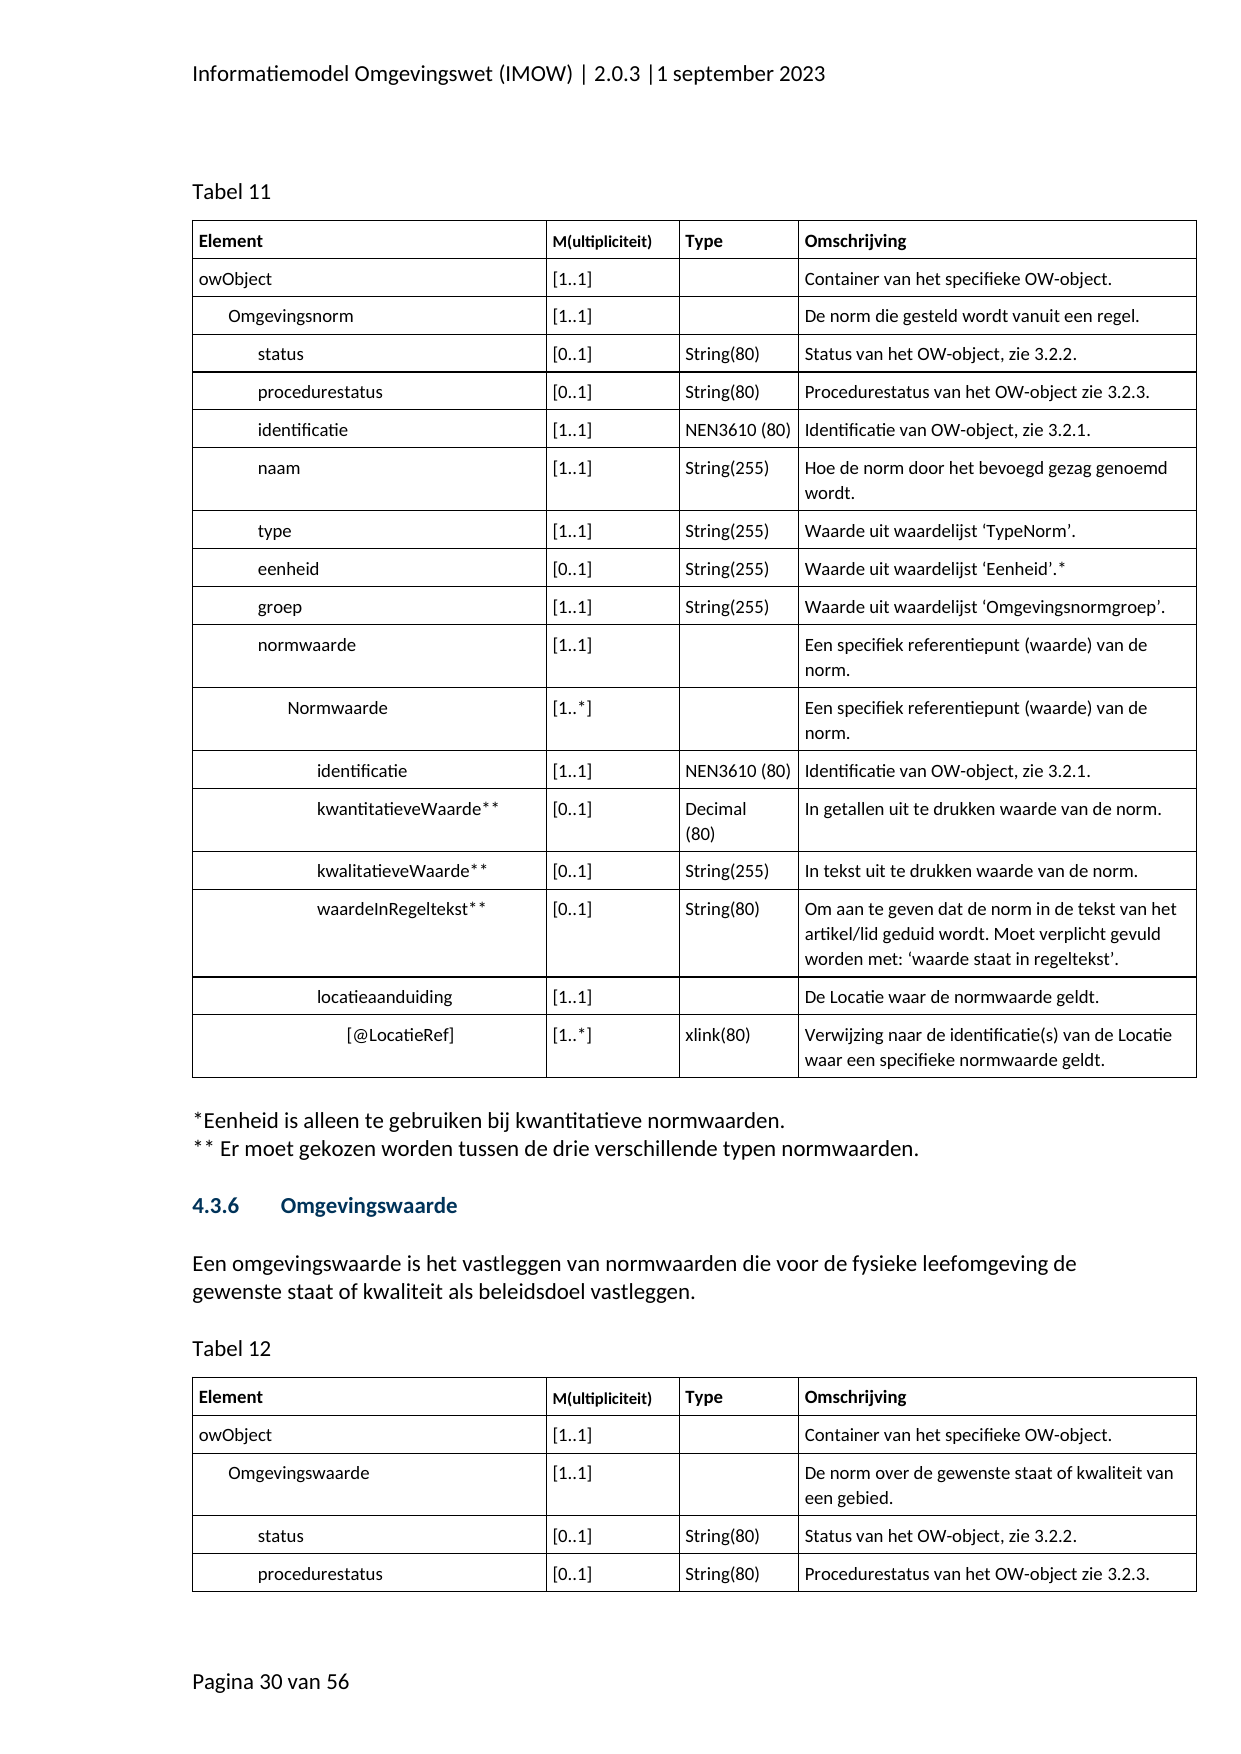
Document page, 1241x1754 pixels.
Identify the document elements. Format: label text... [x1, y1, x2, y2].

table_cell identificatie [193, 751, 546, 788]
table_cell identificatie [193, 410, 546, 447]
table_cell Normwaarde [193, 688, 546, 750]
table_cell [1..1] [547, 410, 679, 447]
table_cell [680, 688, 798, 750]
table_cell String(80) [680, 1554, 798, 1591]
table_cell De norm die gesteld wordt vanuit een regel. [799, 297, 1196, 333]
table_header Omschrijving [799, 221, 1196, 258]
table_cell [680, 1454, 798, 1515]
table_cell status [193, 335, 546, 371]
table_cell Waarde uit waardelijst ‘Eenheid’.* [799, 549, 1196, 586]
table_header M(ultipliciteit) [547, 1378, 679, 1414]
table_header M(ultipliciteit) [547, 221, 679, 258]
table_cell [680, 978, 798, 1014]
table_header Element [193, 1378, 546, 1414]
table_cell kwantitatieveWaarde** [193, 789, 546, 851]
table_cell naam [193, 448, 546, 510]
table_cell Omgevingswaarde [193, 1454, 546, 1515]
table_cell In getallen uit te drukken waarde van de norm. [799, 789, 1196, 851]
table_cell De Locatie waar de normwaarde geldt. [799, 978, 1196, 1014]
table_cell [1..1] [547, 259, 679, 296]
table_cell kwalitatieveWaarde** [193, 852, 546, 888]
subtitle Omgevingswaarde [192, 1192, 1092, 1219]
table_cell Container van het specifieke OW-object. [799, 1416, 1196, 1452]
text *Eenheid is alleen te gebruiken bij kwantitatieve normwaarden. [192, 1106, 1092, 1134]
table_cell Procedurestatus van het OW-object zie 3.2.3. [799, 373, 1196, 409]
table_cell [1..1] [547, 297, 679, 333]
table_cell Container van het specifieke OW-object. [799, 259, 1196, 296]
table_cell String(80) [680, 335, 798, 371]
table_cell [1..1] [547, 978, 679, 1014]
table_cell status [193, 1516, 546, 1553]
table_cell Identificatie van OW-object, zie 3.2.1. [799, 410, 1196, 447]
table_cell [680, 625, 798, 687]
table_cell NEN3610 (80) [680, 410, 798, 447]
table_cell locatieaanduiding [193, 978, 546, 1014]
table_cell waardeInRegeltekst** [193, 890, 546, 976]
table_cell Decimal (80) [680, 789, 798, 851]
table_cell [680, 297, 798, 333]
table_header Type [680, 221, 798, 258]
table_cell owObject [193, 1416, 546, 1452]
table_cell procedurestatus [193, 1554, 546, 1591]
table_header Element [193, 221, 546, 258]
table_cell [1..*] [547, 1015, 679, 1077]
table_cell Een specifiek referentiepunt (waarde) van de norm. [799, 688, 1196, 750]
table_cell String(80) [680, 1516, 798, 1553]
table_cell [0..1] [547, 549, 679, 586]
table_cell groep [193, 587, 546, 624]
table_cell [0..1] [547, 890, 679, 976]
table_cell procedurestatus [193, 373, 546, 409]
table_header Type [680, 1378, 798, 1414]
table_cell Omgevingsnorm [193, 297, 546, 333]
table_cell [@LocatieRef] [193, 1015, 546, 1077]
table_header Omschrijving [799, 1378, 1196, 1414]
table_cell Waarde uit waardelijst ‘Omgevingsnormgroep’. [799, 587, 1196, 624]
table_cell [680, 259, 798, 296]
table_cell NEN3610 (80) [680, 751, 798, 788]
table_cell De norm over de gewenste staat of kwaliteit van een gebied. [799, 1454, 1196, 1515]
text Een omgevingswaarde is het vastleggen van normwaarden die voor de fysieke leefomgeving de gewenste staat of kwaliteit als beleidsdoel vastleggen. [192, 1249, 1092, 1305]
table_cell In tekst uit te drukken waarde van de norm. [799, 852, 1196, 888]
table_cell Verwijzing naar de identificatie(s) van de Locatie waar een specifieke normwaarde geldt. [799, 1015, 1196, 1077]
table_cell [0..1] [547, 1554, 679, 1591]
table_cell [0..1] [547, 789, 679, 851]
table_cell type [193, 511, 546, 548]
table_cell Een specifiek referentiepunt (waarde) van de norm. [799, 625, 1196, 687]
table_cell Status van het OW-object, zie 3.2.2. [799, 1516, 1196, 1553]
table_cell [1..1] [547, 751, 679, 788]
table_cell Hoe de norm door het bevoegd gezag genoemd wordt. [799, 448, 1196, 510]
table_cell [0..1] [547, 1516, 679, 1553]
text ** Er moet gekozen worden tussen de drie verschillende typen normwaarden. [192, 1134, 1092, 1162]
table_cell String(80) [680, 373, 798, 409]
table_cell owObject [193, 259, 546, 296]
table_cell [1..1] [547, 511, 679, 548]
table_cell [1..1] [547, 625, 679, 687]
table_cell xlink(80) [680, 1015, 798, 1077]
table_cell Om aan te geven dat de norm in de tekst van het artikel/lid geduid wordt. Moet verplicht gevuld worden met: ‘waarde staat in regeltekst’. [799, 890, 1196, 976]
table_cell String(255) [680, 549, 798, 586]
table_cell normwaarde [193, 625, 546, 687]
table_cell String(255) [680, 852, 798, 888]
table_cell [0..1] [547, 852, 679, 888]
table_cell String(255) [680, 511, 798, 548]
table_cell Identificatie van OW-object, zie 3.2.1. [799, 751, 1196, 788]
table_cell Waarde uit waardelijst ‘TypeNorm’. [799, 511, 1196, 548]
table_cell Procedurestatus van het OW-object zie 3.2.3. [799, 1554, 1196, 1591]
table_cell [1..1] [547, 587, 679, 624]
table_cell String(255) [680, 587, 798, 624]
table_cell [1..*] [547, 688, 679, 750]
table_cell String(80) [680, 890, 798, 976]
table_cell eenheid [193, 549, 546, 586]
table_cell [680, 1416, 798, 1452]
table_cell [1..1] [547, 448, 679, 510]
table_cell Status van het OW-object, zie 3.2.2. [799, 335, 1196, 371]
table_cell [0..1] [547, 335, 679, 371]
table_cell [0..1] [547, 373, 679, 409]
table_cell [1..1] [547, 1416, 679, 1452]
table_cell String(255) [680, 448, 798, 510]
table_cell [1..1] [547, 1454, 679, 1515]
